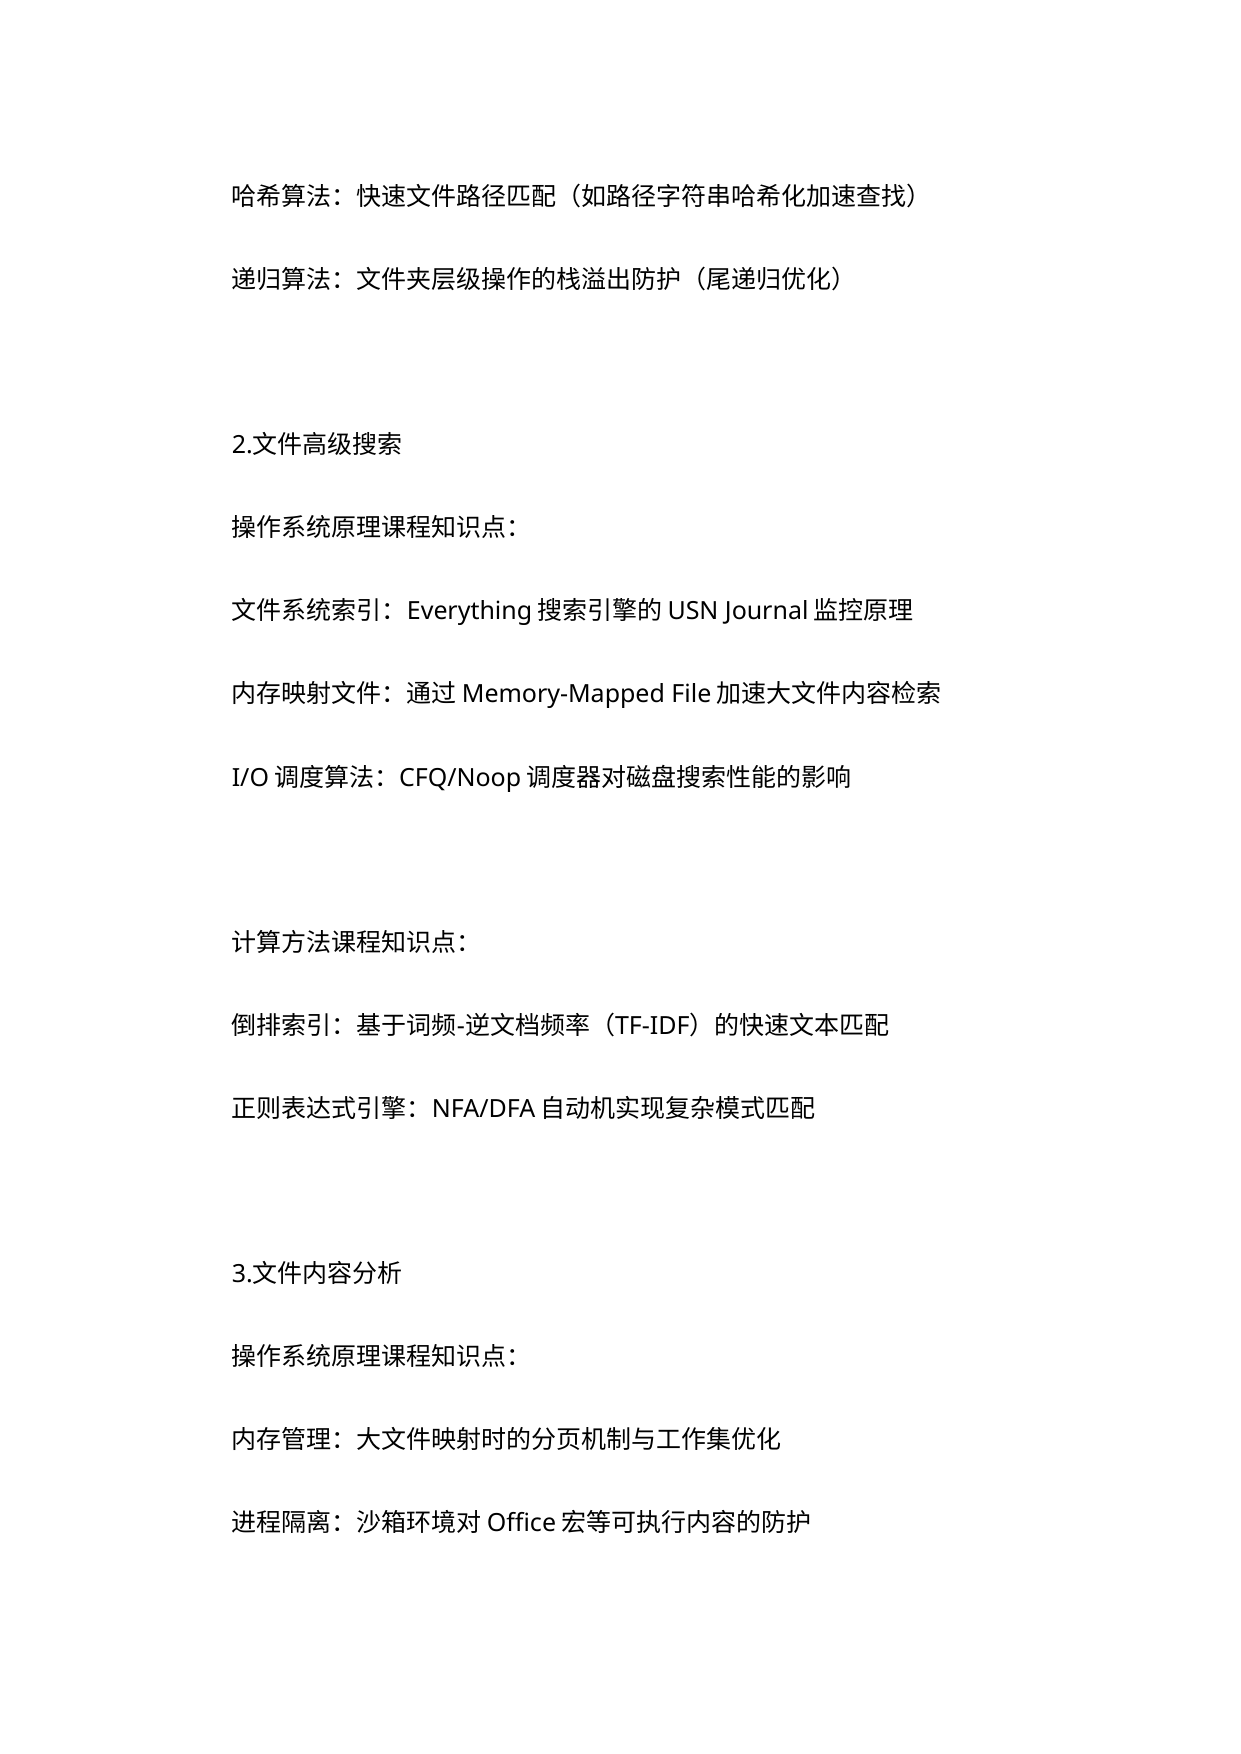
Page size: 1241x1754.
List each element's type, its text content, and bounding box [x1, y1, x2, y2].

text 操作系统原理课程知识点： [187, 1322, 1053, 1387]
text 文件系统索引：Everything搜索引擎的USN Journal监控原理 [187, 576, 1053, 641]
text 进程隔离：沙箱环境对Office宏等可执行内容的防护 [187, 1488, 1053, 1553]
text 计算方法课程知识点： [187, 908, 1053, 973]
text 操作系统原理课程知识点： [187, 493, 1053, 558]
text 递归算法：文件夹层级操作的栈溢出防护（尾递归优化） [187, 245, 1053, 310]
text 哈希算法：快速文件路径匹配（如路径字符串哈希化加速查找） [187, 162, 1053, 227]
text 2.文件高级搜索 [187, 410, 1053, 475]
text I/O调度算法：CFQ/Noop调度器对磁盘搜索性能的影响 [187, 743, 1053, 808]
text 内存映射文件：通过Memory-Mapped File加速大文件内容检索 [187, 659, 1053, 724]
text 倒排索引：基于词频-逆文档频率（TF-IDF）的快速文本匹配 [187, 991, 1053, 1056]
text 内存管理：大文件映射时的分页机制与工作集优化 [187, 1405, 1053, 1470]
text 3.文件内容分析 [187, 1239, 1053, 1304]
text 正则表达式引擎：NFA/DFA自动机实现复杂模式匹配 [187, 1074, 1053, 1139]
